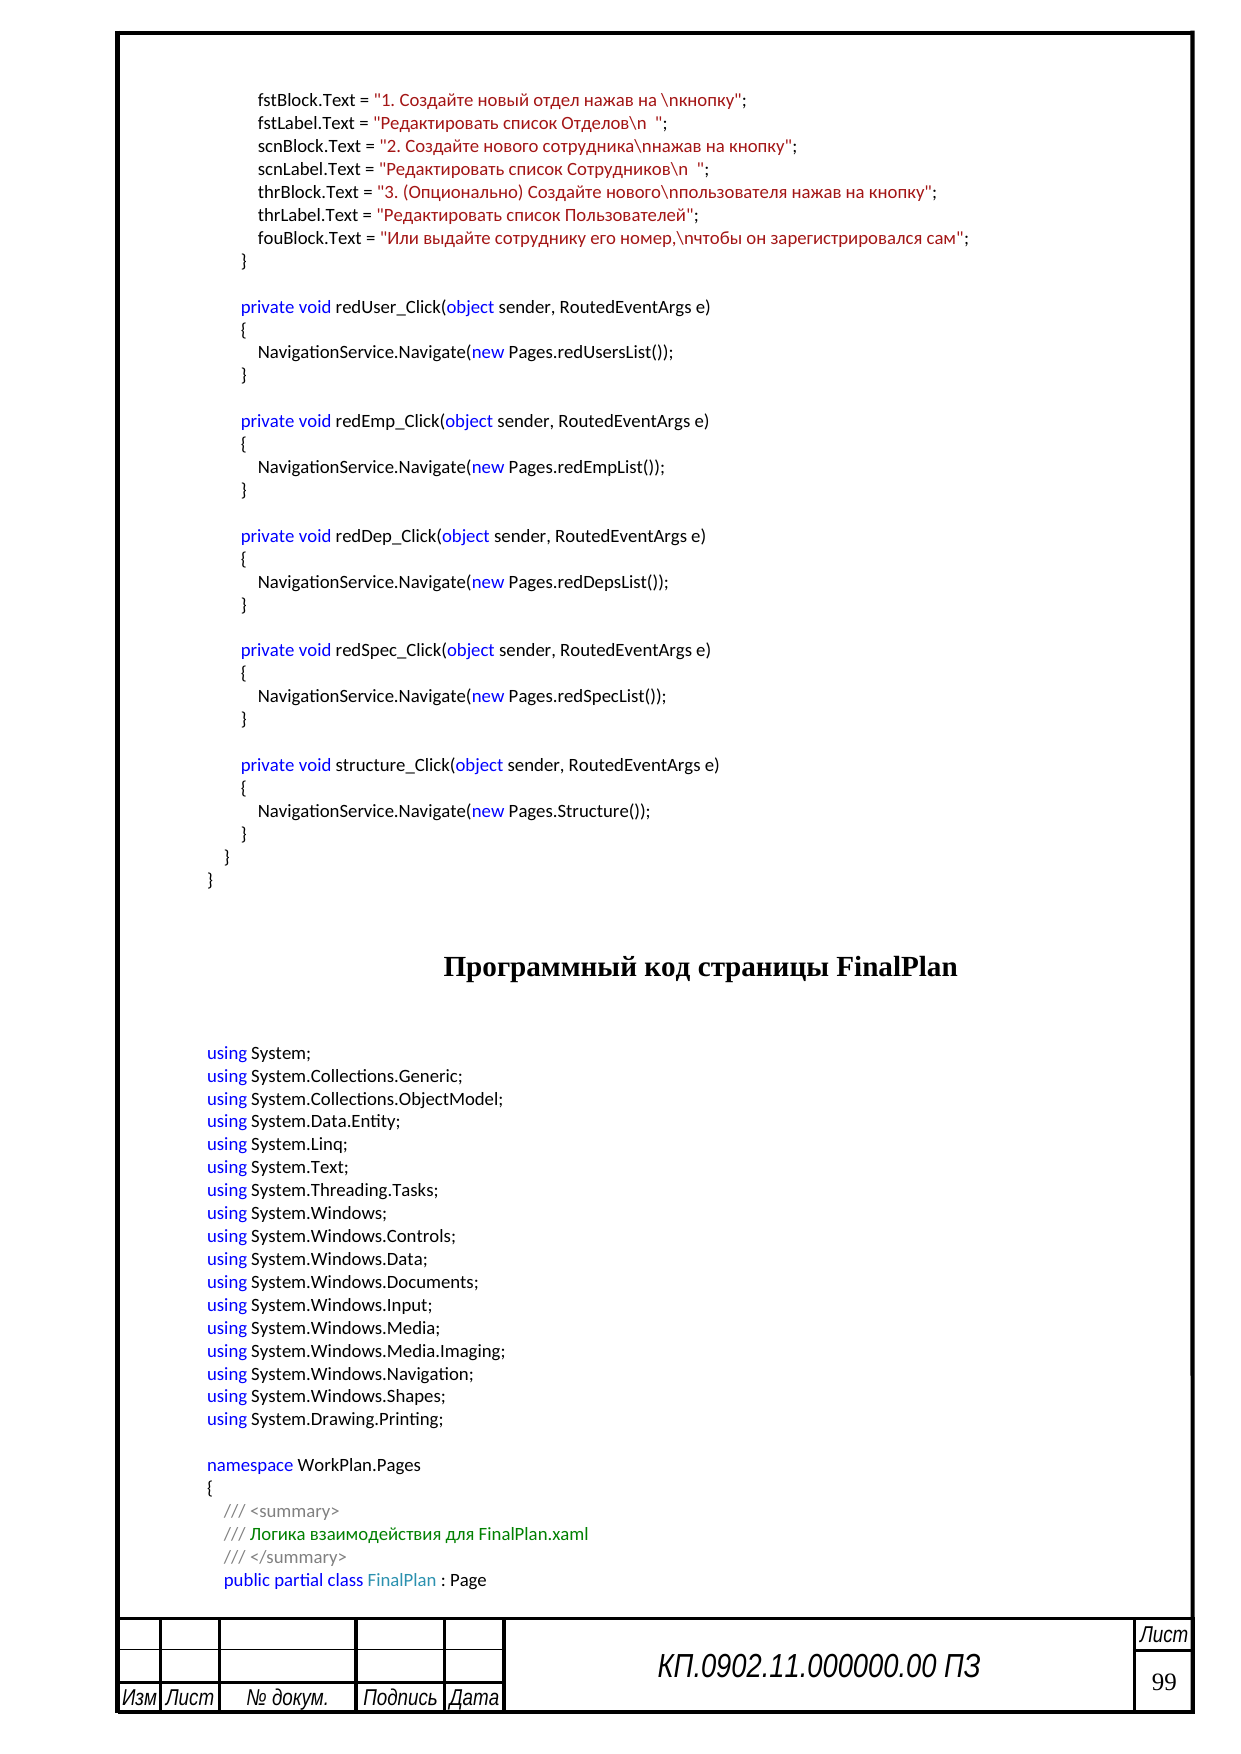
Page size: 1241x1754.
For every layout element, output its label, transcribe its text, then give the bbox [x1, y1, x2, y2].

text using System.Windows.Shapes; [118, 1385, 1194, 1408]
text private void redSpec_Click(object sender, RoutedEventArgs e) [118, 639, 1194, 662]
text } [118, 845, 1194, 868]
text /// </summary> [118, 1545, 1194, 1568]
text using System.Linq; [118, 1133, 1194, 1156]
text using System.Windows.Media.Imaging; [118, 1339, 1194, 1362]
text fouBlock.Text = "Или выдайте сотруднику его номер,\nчтобы он зарегистрировался сам"; [118, 226, 1194, 249]
text public partial class FinalPlan : Page [118, 1568, 1194, 1591]
text namespace WorkPlan.Pages [118, 1453, 1194, 1476]
text using System.Data.Entity; [118, 1110, 1194, 1133]
text fstLabel.Text = "Редактировать список Отделов\n "; [118, 112, 1194, 134]
text { [118, 1476, 1194, 1499]
text thrLabel.Text = "Редактировать список Пользователей"; [118, 203, 1194, 226]
text scnBlock.Text = "2. Создайте нового сотрудника\nнажав на кнопку"; [118, 134, 1194, 157]
text scnLabel.Text = "Редактировать список Сотрудников\n "; [118, 157, 1194, 180]
text Программный код страницы FinalPlan [236, 949, 1164, 983]
text { [118, 662, 1194, 684]
text /// Логика взаимодействия для FinalPlan.xaml [118, 1522, 1194, 1545]
text private void redUser_Click(object sender, RoutedEventArgs e) [118, 295, 1194, 318]
text { [118, 776, 1194, 799]
text private void redEmp_Click(object sender, RoutedEventArgs e) [118, 409, 1194, 432]
text } [118, 707, 1194, 730]
text NavigationService.Navigate(new Pages.redDepsList()); [118, 570, 1194, 593]
text using System.Windows; [118, 1201, 1194, 1224]
text { [118, 318, 1194, 341]
text using System.Windows.Controls; [118, 1224, 1194, 1247]
text fstBlock.Text = "1. Создайте новый отдел нажав на \nкнопку"; [118, 89, 1194, 112]
text using System.Drawing.Printing; [118, 1408, 1194, 1431]
text /// <summary> [118, 1499, 1194, 1522]
text NavigationService.Navigate(new Pages.redSpecList()); [118, 684, 1194, 707]
text private void redDep_Click(object sender, RoutedEventArgs e) [118, 524, 1194, 547]
text thrBlock.Text = "3. (Опционально) Создайте нового\nпользователя нажав на кнопку"; [118, 180, 1194, 203]
text { [118, 547, 1194, 570]
text NavigationService.Navigate(new Pages.redEmpList()); [118, 455, 1194, 478]
text using System.Collections.Generic; [118, 1064, 1194, 1087]
text private void structure_Click(object sender, RoutedEventArgs e) [118, 753, 1194, 776]
text using System.Windows.Navigation; [118, 1362, 1194, 1385]
text } [118, 478, 1194, 501]
text } [118, 364, 1194, 387]
text using System.Windows.Data; [118, 1247, 1194, 1270]
text using System; [118, 1041, 1194, 1064]
text } [118, 868, 1194, 891]
text } [118, 593, 1194, 616]
text } [118, 822, 1194, 845]
text NavigationService.Navigate(new Pages.redUsersList()); [118, 341, 1194, 364]
text using System.Collections.ObjectModel; [118, 1087, 1194, 1110]
text using System.Windows.Input; [118, 1293, 1194, 1316]
text using System.Text; [118, 1156, 1194, 1178]
text } [118, 249, 1194, 272]
text using System.Windows.Documents; [118, 1270, 1194, 1293]
text NavigationService.Navigate(new Pages.Structure()); [118, 799, 1194, 822]
text using System.Windows.Media; [118, 1316, 1194, 1339]
text using System.Threading.Tasks; [118, 1178, 1194, 1201]
text { [118, 432, 1194, 455]
